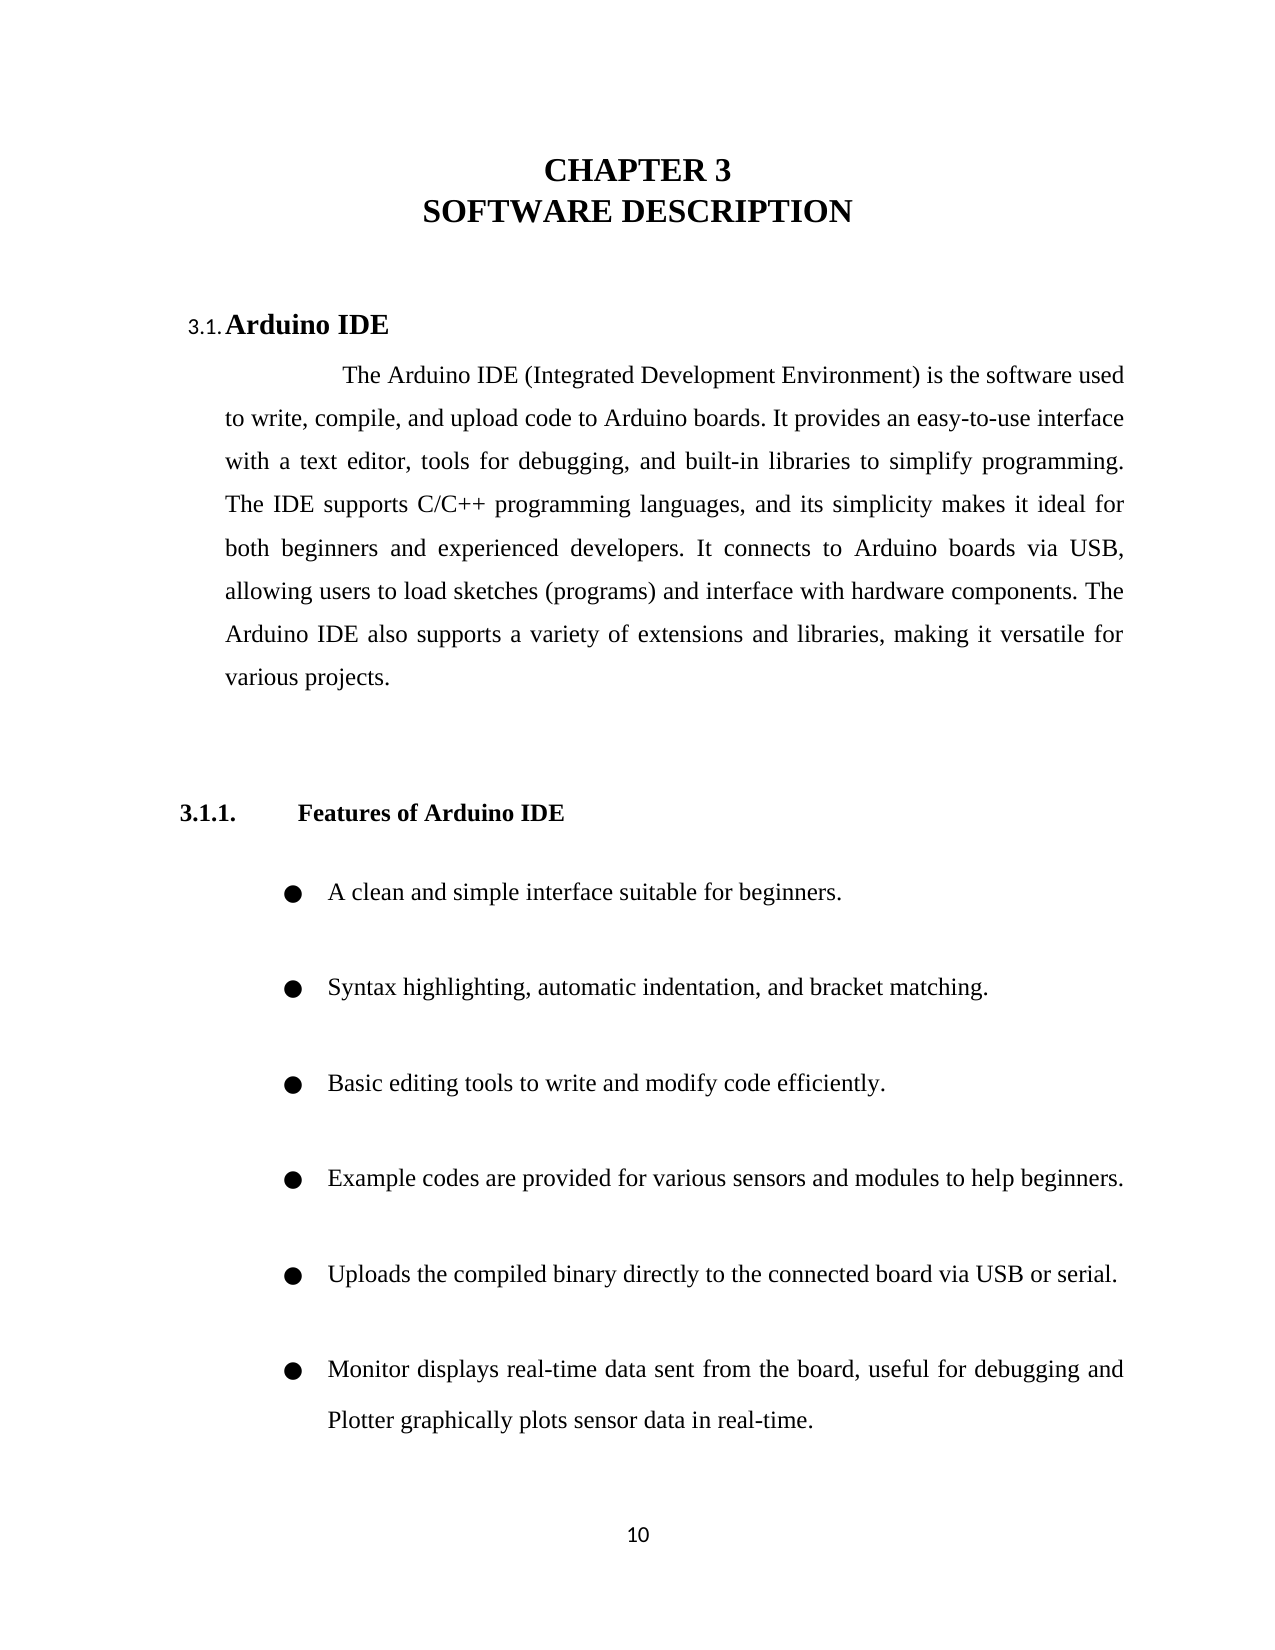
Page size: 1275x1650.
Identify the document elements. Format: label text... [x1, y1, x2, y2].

list Features of Arduino IDE [179, 798, 1125, 827]
text CHAPTER 3 SOFTWARE DESCRIPTION [150, 150, 1125, 230]
list Basic editing tools to write and modify code efficiently. [283, 1057, 1125, 1104]
list Syntax highlighting, automatic indentation, and bracket matching. [283, 962, 1125, 1009]
list Monitor displays real-time data sent from the board, useful for debugging and Plotter graphically plots sensor data in real-time. [283, 1343, 1125, 1434]
list Uploads the compiled binary directly to the connected board via USB or serial. [283, 1248, 1125, 1295]
list A clean and simple interface suitable for beginners. [283, 866, 1125, 913]
text The Arduino IDE (Integrated Development Environment) is the software used to write, compile, and upload code to Arduino boards. It provides an easy-to-use interface with a text editor, tools for debugging, and built-in libraries to simplify programming. The IDE supports C/C++ programming languages, and its simplicity makes it ideal for both beginners and experienced developers. It connects to Arduino boards via USB, allowing users to load sketches (programs) and interface with hardware components. The Arduino IDE also supports a variety of extensions and libraries, making it versatile for various projects. [225, 360, 1125, 691]
list Example codes are provided for various sensors and modules to help beginners. [283, 1153, 1125, 1200]
list Arduino IDE [187, 307, 1125, 341]
